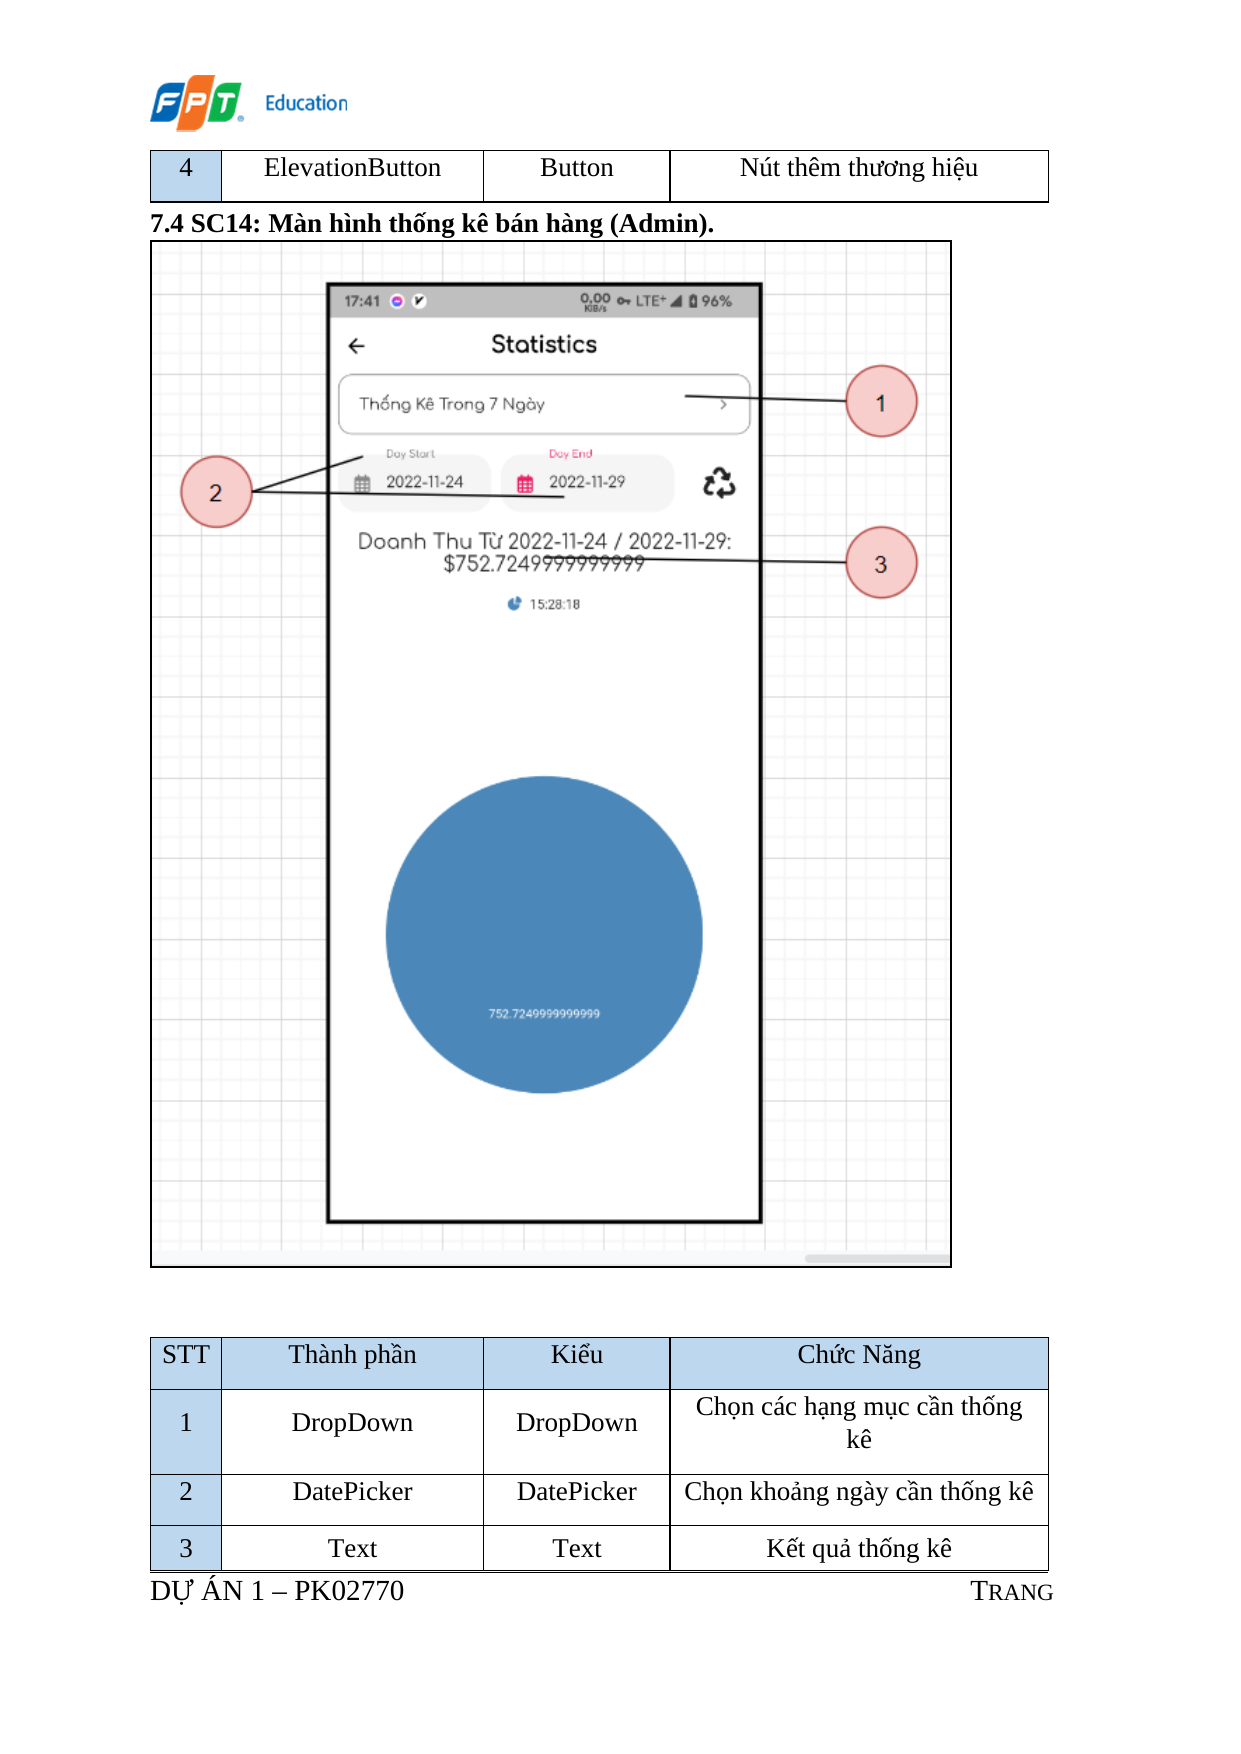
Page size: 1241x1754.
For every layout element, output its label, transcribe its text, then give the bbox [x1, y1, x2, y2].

table_cell Chọn các hạng mục cần thống kê [671, 1390, 1048, 1474]
table_cell Nút thêm thương hiệu [671, 151, 1048, 201]
table_cell DatePicker [222, 1475, 483, 1525]
table_cell 1 [151, 1390, 221, 1474]
table_header Thành phần [222, 1338, 483, 1389]
table_header Chức Năng [671, 1338, 1048, 1389]
subtitle 7.4 SC14: Màn hình thống kê bán hàng (Admin). [150, 207, 1048, 238]
table_cell DatePicker [484, 1475, 669, 1525]
table_cell 4 [151, 151, 221, 201]
table_cell Text [222, 1526, 483, 1570]
table_cell 2 [151, 1475, 221, 1525]
table_cell Kết quả thống kê [671, 1526, 1048, 1570]
table_cell Chọn khoảng ngày cần thống kê [671, 1475, 1048, 1525]
table_header STT [151, 1338, 221, 1389]
table_cell DropDown [484, 1390, 669, 1474]
table_cell ElevationButton [222, 151, 483, 201]
table_cell DropDown [222, 1390, 483, 1474]
table_cell Text [484, 1526, 669, 1570]
table_cell 3 [151, 1526, 221, 1570]
table_cell Button [484, 151, 669, 201]
picture [150, 75, 347, 132]
picture [152, 242, 950, 1266]
table_header Kiểu [484, 1338, 669, 1389]
